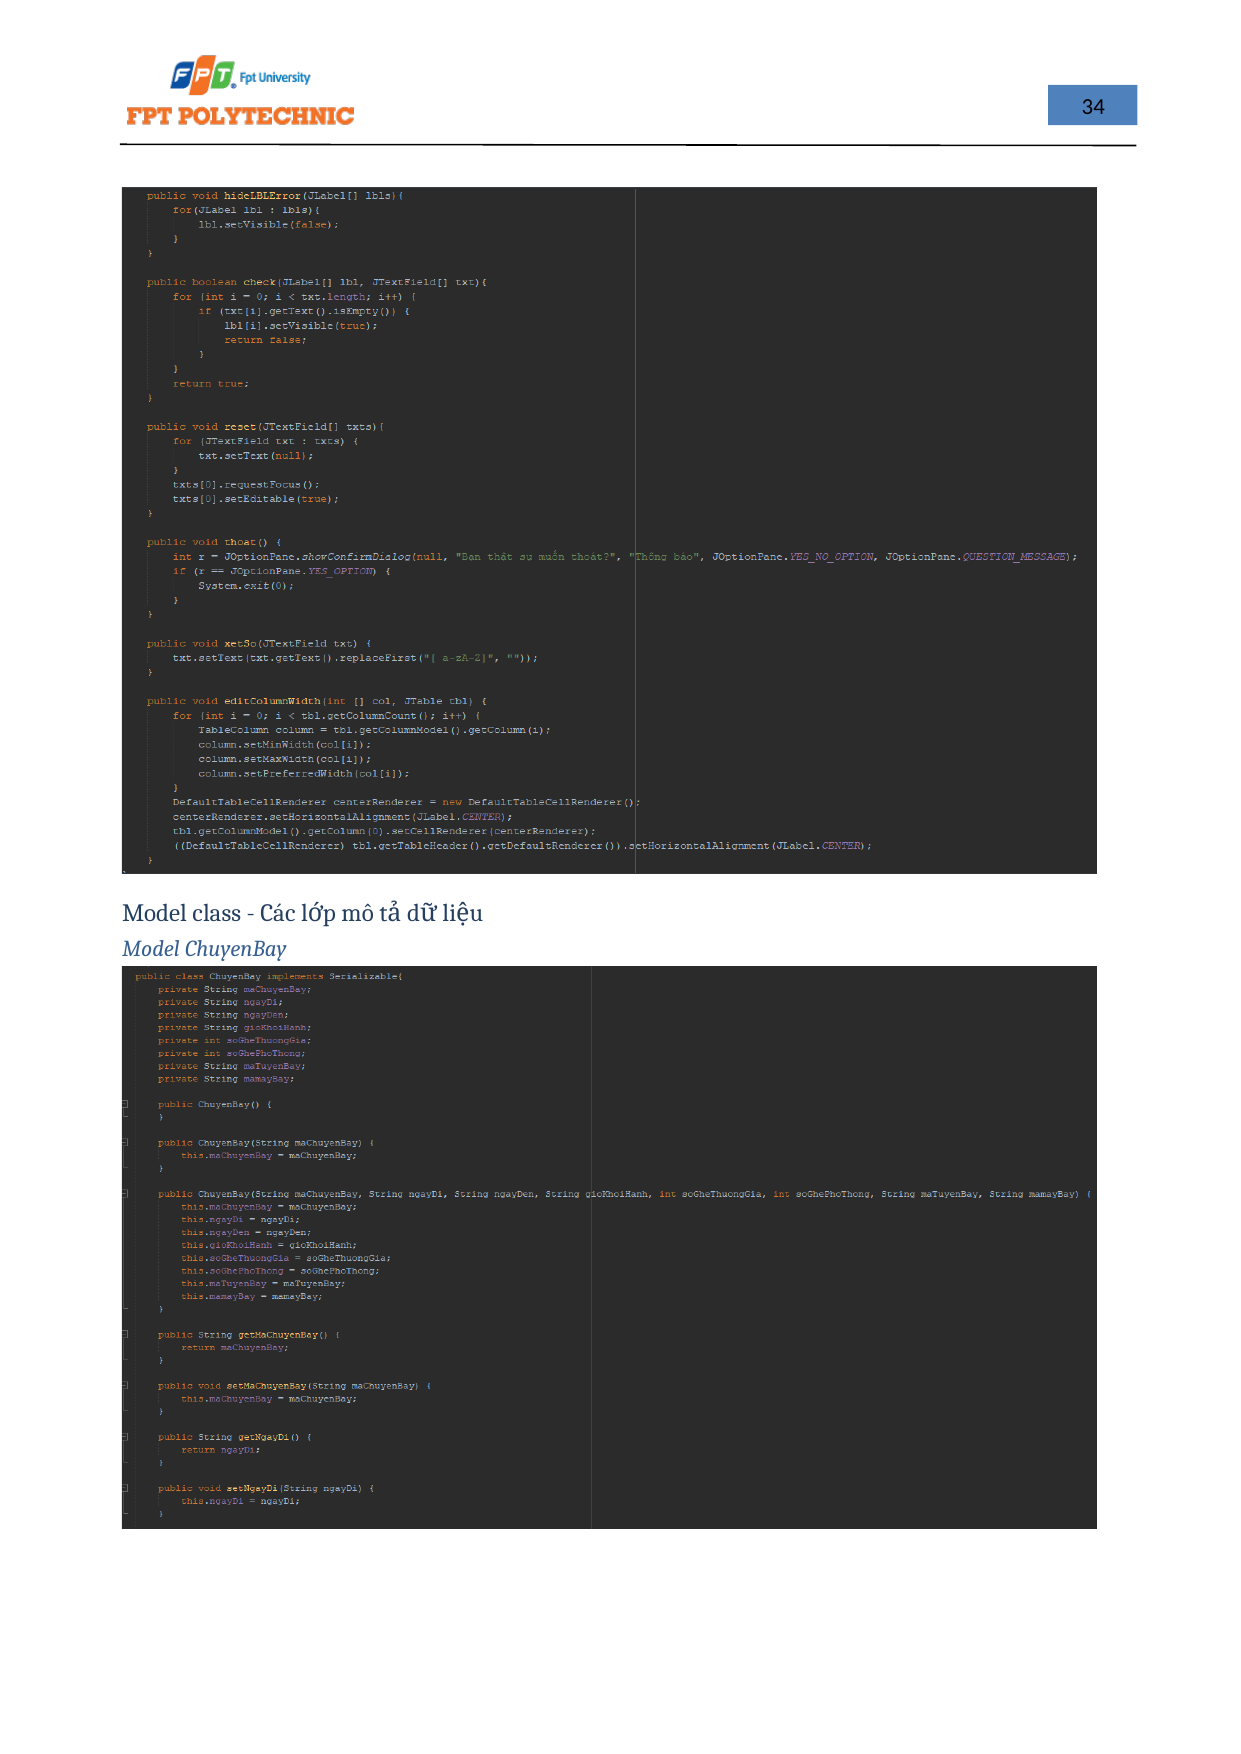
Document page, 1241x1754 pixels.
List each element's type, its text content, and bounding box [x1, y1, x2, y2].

subtitle Model class - Các lớp mô tả dữ liệu [122, 899, 1144, 927]
subtitle Model ChuyenBay [122, 936, 1144, 962]
picture [121, 187, 1097, 874]
picture [121, 966, 1097, 1529]
picture [120, 50, 369, 134]
